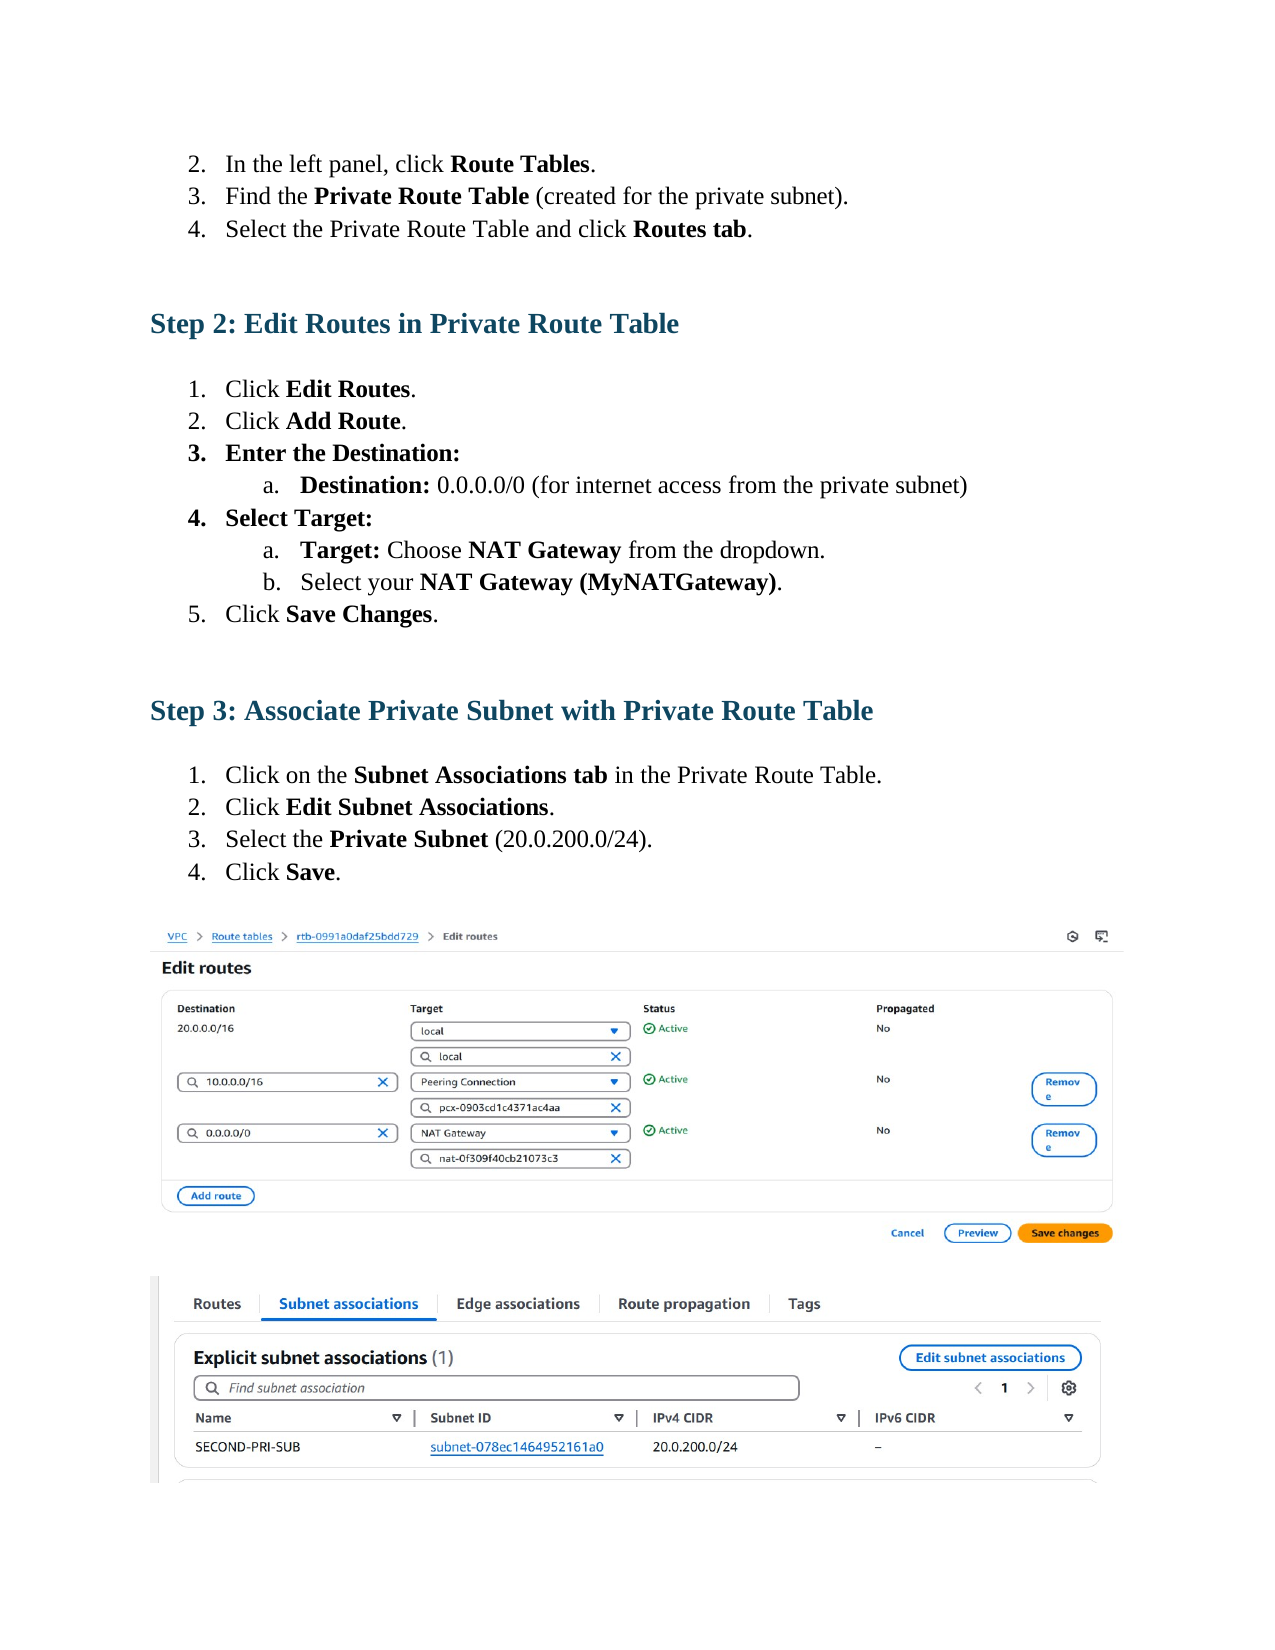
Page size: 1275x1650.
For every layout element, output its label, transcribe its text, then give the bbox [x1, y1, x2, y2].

subtitle Step 2: Edit Routes in Private Route Table [150, 307, 1200, 340]
list Click Add Route. [188, 406, 1200, 435]
list Destination: 0.0.0.0/0 (for internet access from the private subnet) [263, 471, 1200, 499]
subtitle Enter the Destination: [188, 438, 1200, 467]
picture [150, 930, 1124, 1243]
list Select your NAT Gateway (MyNATGateway). [263, 567, 1200, 596]
list Click Edit Subnet Associations. [188, 792, 1200, 821]
list Target: Choose NAT Gateway from the dropdown. [263, 535, 1200, 564]
list Select the Private Subnet (20.0.200.0/24). [188, 824, 1200, 853]
list Click on the Subnet Associations tab in the Private Route Table. [188, 760, 1200, 788]
list Click Save. [188, 857, 1200, 885]
list Click Save Changes. [188, 599, 1200, 628]
list Click Edit Routes. [188, 374, 1200, 403]
subtitle Select Target: [188, 503, 1200, 532]
list Find the Private Route Table (created for the private subnet). [188, 181, 1200, 210]
subtitle Step 3: Associate Private Subnet with Private Route Table [150, 693, 1200, 726]
list Select the Private Route Table and click Routes tab. [188, 214, 1200, 242]
picture [150, 1276, 1101, 1483]
list In the left panel, click Route Tables. [188, 149, 1200, 178]
